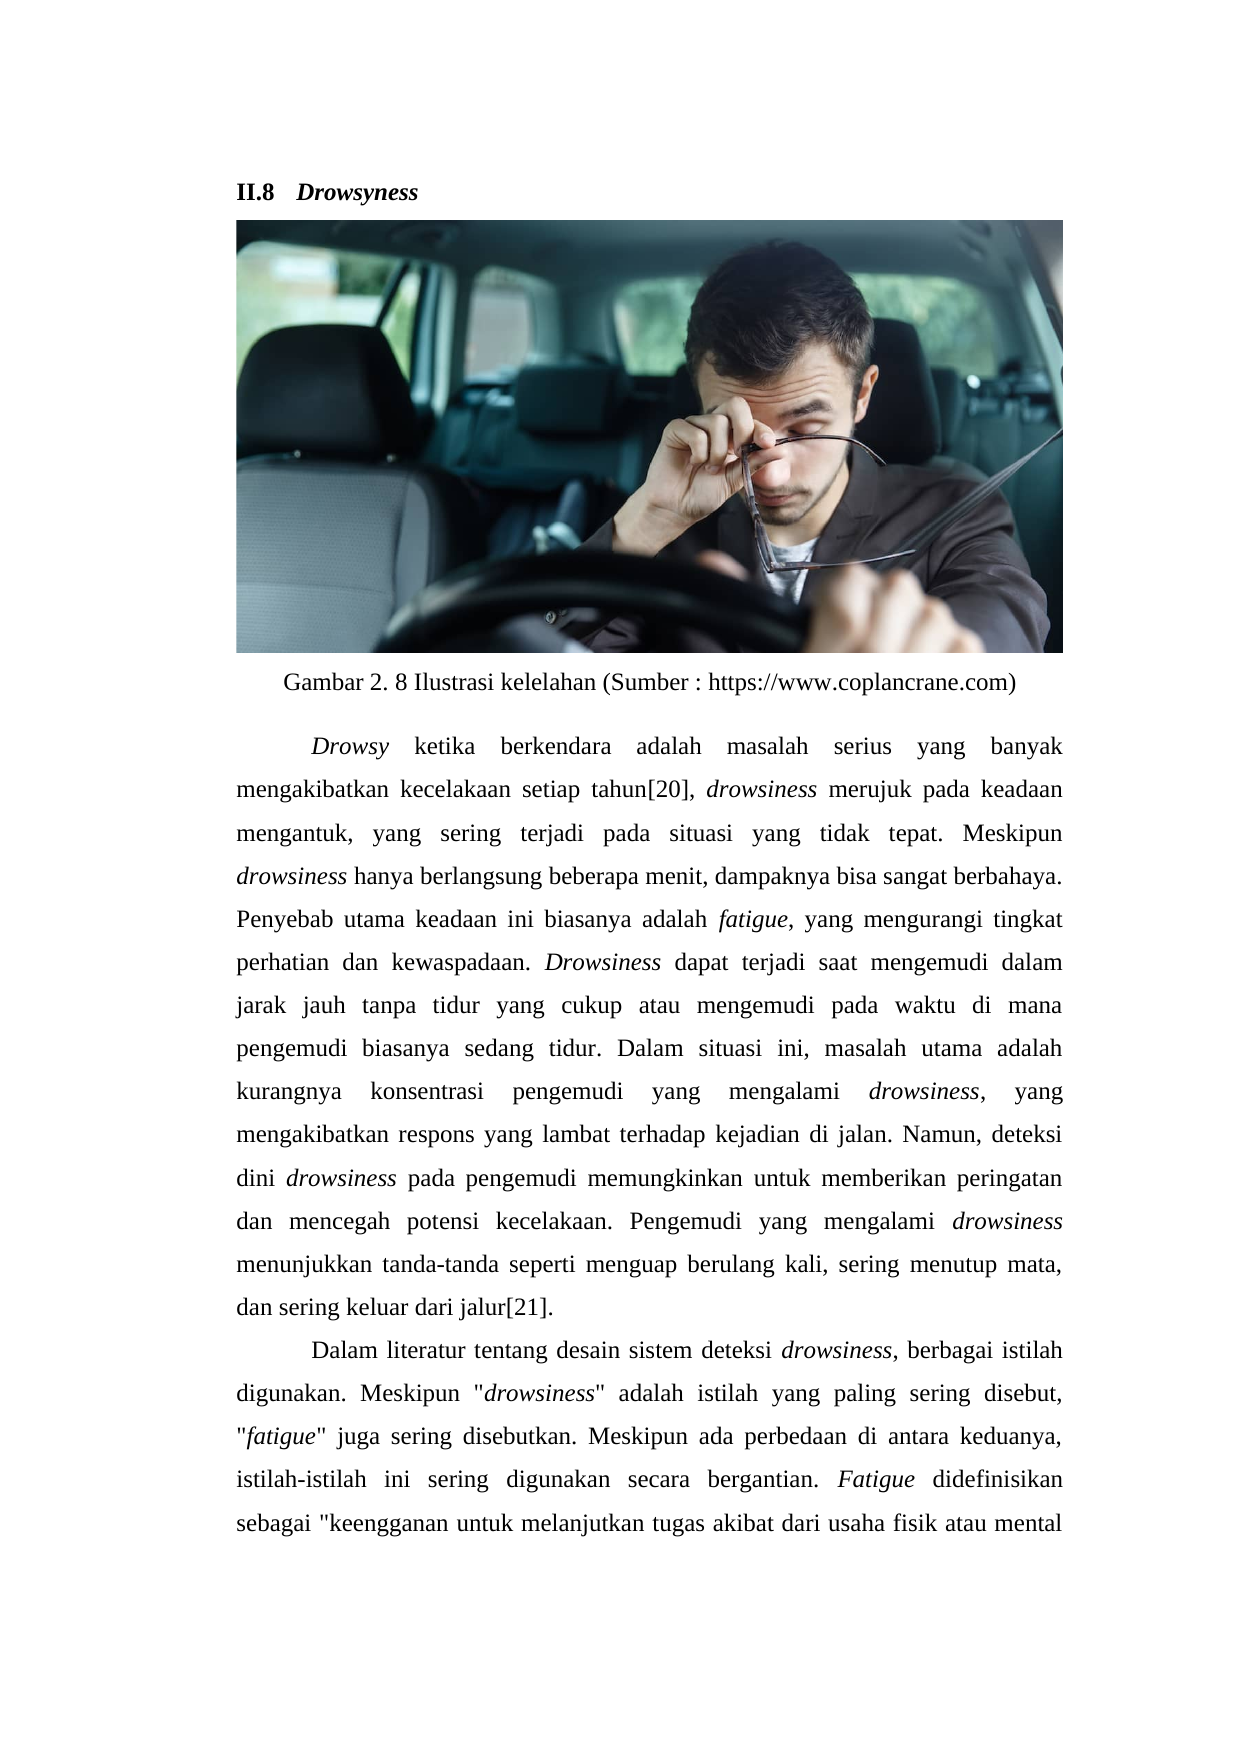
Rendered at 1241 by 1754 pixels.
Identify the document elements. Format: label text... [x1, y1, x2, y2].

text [236, 1335, 1063, 1536]
text Gambar 2. 8 Ilustrasi kelelahan (Sumber : https://www.coplancrane.com) [236, 667, 1063, 696]
picture [236, 220, 1063, 653]
text Drowsy ketika berkendara adalah masalah serius yang banyak mengakibatkan kecelakaan setiap tahun, drowsiness merujuk pada keadaan mengantuk, yang sering terjadi pada situasi yang tidak tepat. Meskipun drowsiness hanya berlangsung beberapa menit, dampaknya bisa sangat berbahaya. Penyebab utama keadaan ini biasanya adalah fatigue, yang mengurangi tingkat perhatian dan kewaspadaan. Drowsiness dapat terjadi saat mengemudi dalam jarak jauh tanpa tidur yang cukup atau mengemudi pada waktu di mana pengemudi biasanya sedang tidur. Dalam situasi ini, masalah utama adalah kurangnya konsentrasi pengemudi yang mengalami drowsiness, yang mengakibatkan respons yang lambat terhadap kejadian di jalan. Namun, deteksi dini drowsiness pada pengemudi memungkinkan untuk memberikan peringatan dan mencegah potensi kecelakaan. Pengemudi yang mengalami drowsiness menunjukkan tanda-tanda seperti menguap berulang kali, sering menutup mata, dan sering keluar dari jalur. [236, 731, 1063, 1321]
subtitle Drowsyness [236, 177, 1063, 206]
